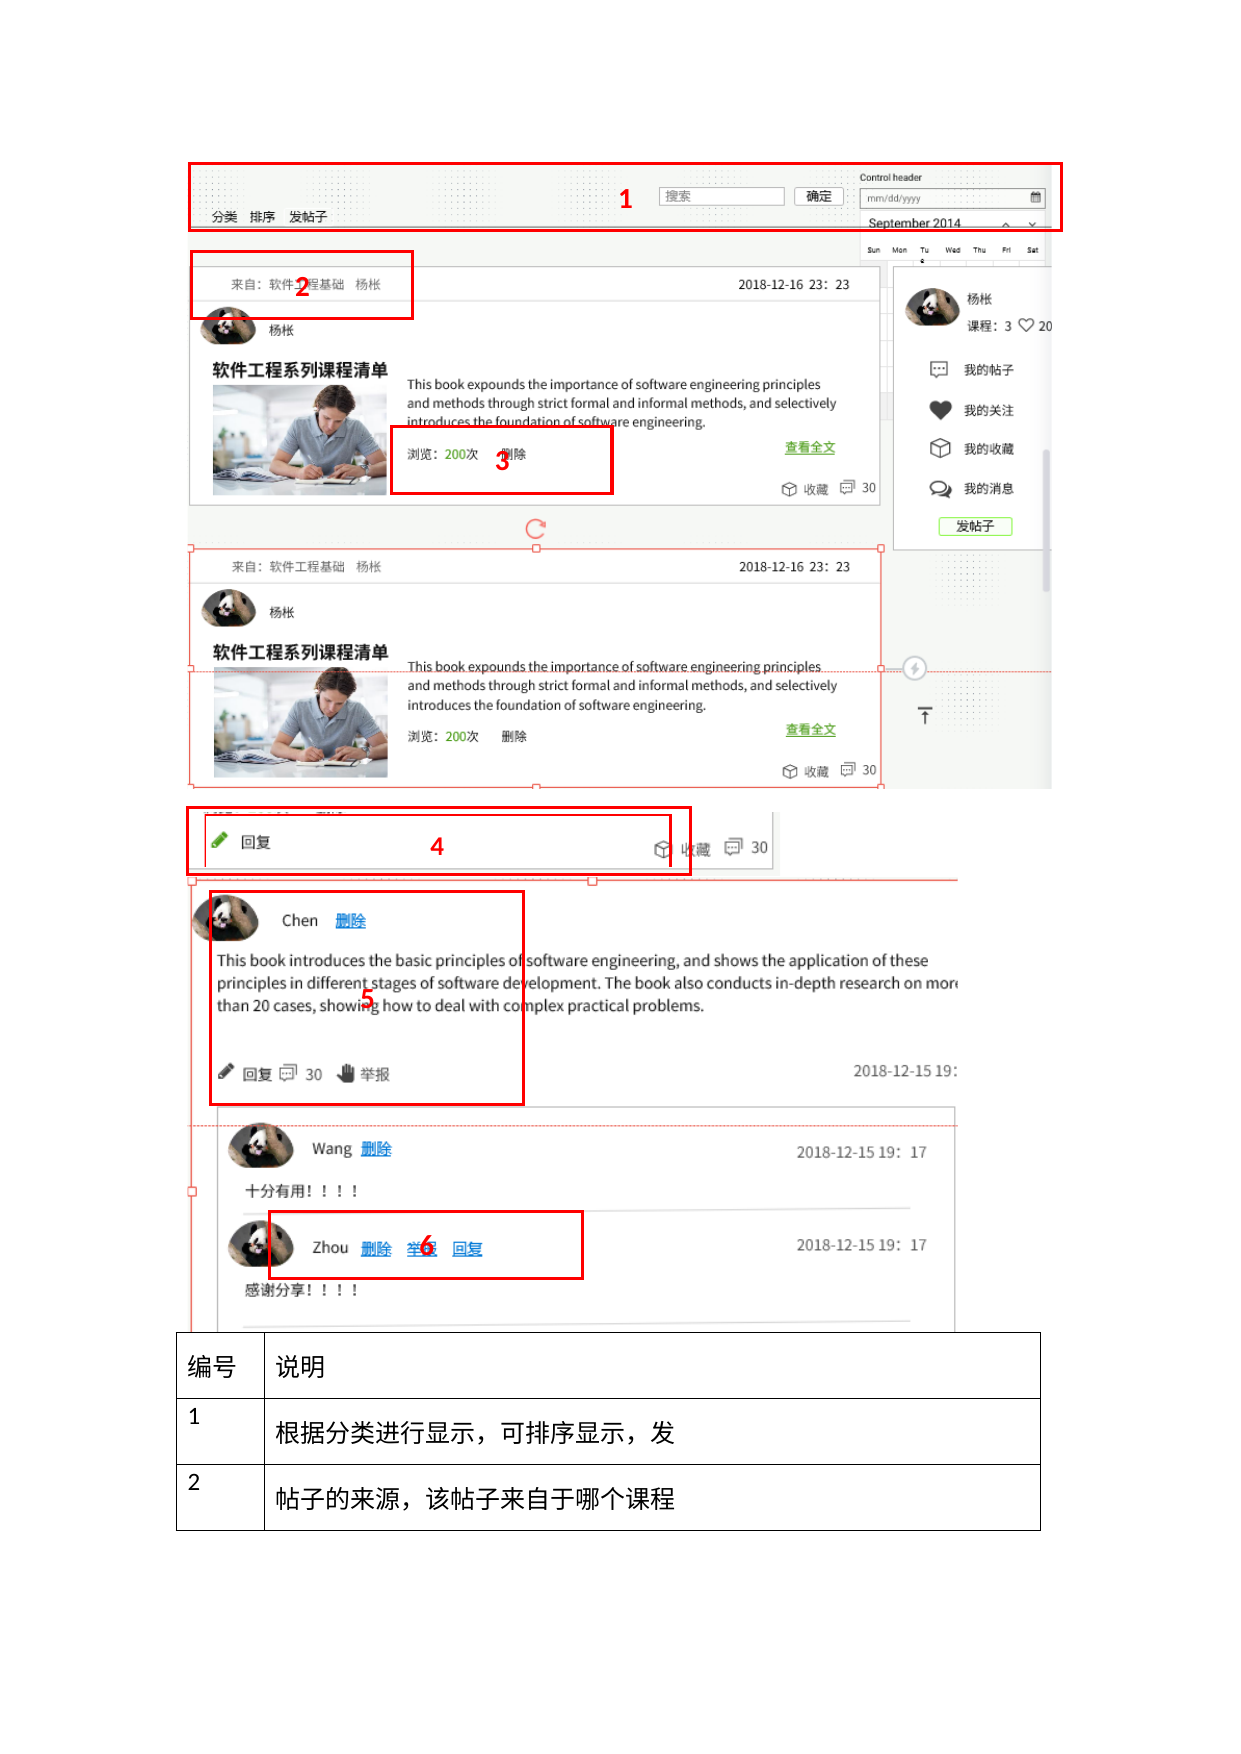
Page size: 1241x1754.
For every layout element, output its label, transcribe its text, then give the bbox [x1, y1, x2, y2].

picture [189, 812, 689, 873]
picture [692, 812, 780, 876]
table_cell 根据分类进行显示，可排序显示，发 [265, 1399, 1040, 1464]
table_header 编号 [177, 1333, 264, 1398]
picture [187, 162, 1052, 789]
picture [187, 877, 958, 1332]
table_cell 1 [177, 1399, 264, 1464]
table_cell 帖子的来源，该帖子来自于哪个课程 [265, 1465, 1040, 1530]
picture [191, 165, 1052, 229]
table_cell 2 [177, 1465, 264, 1530]
table_header 说明 [265, 1333, 1040, 1398]
